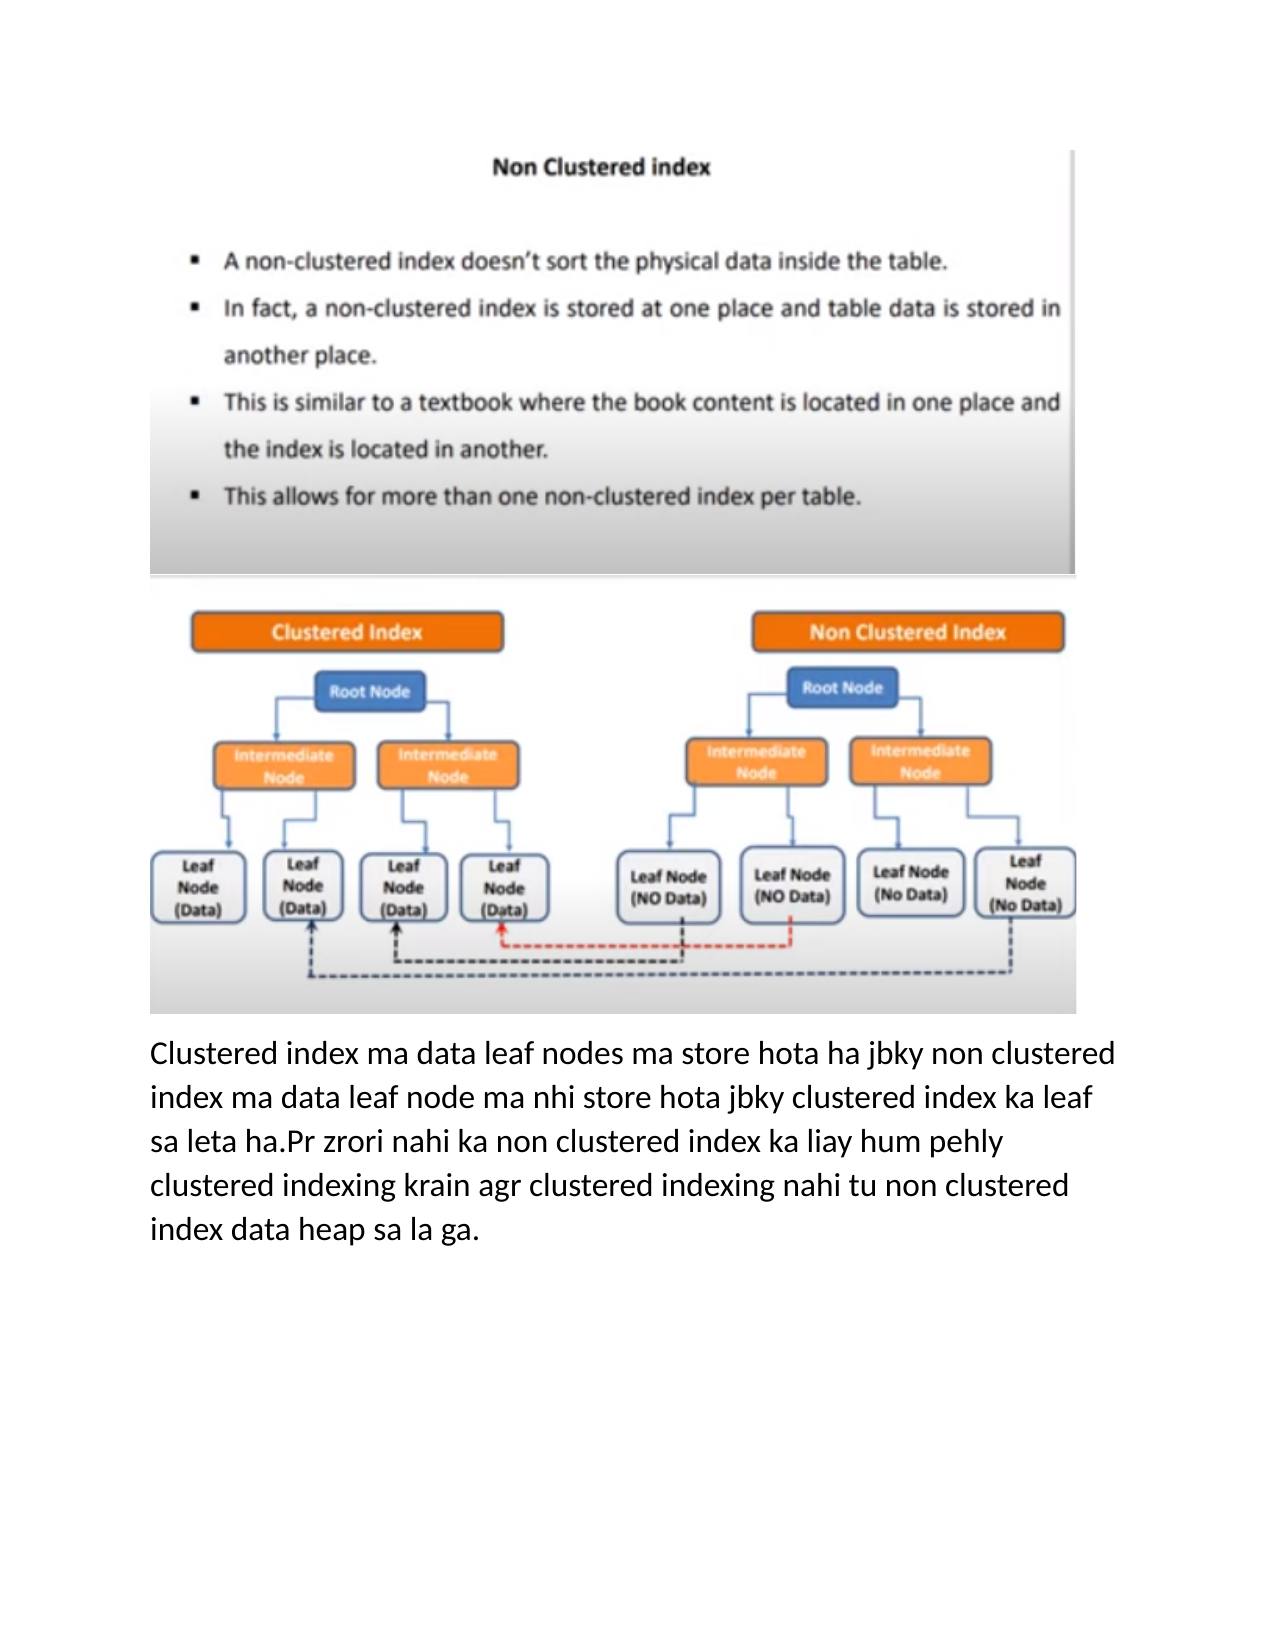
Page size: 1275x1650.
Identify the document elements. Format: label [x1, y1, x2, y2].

picture [150, 150, 1075, 574]
picture [150, 575, 1077, 1014]
text [150, 1032, 1125, 1248]
